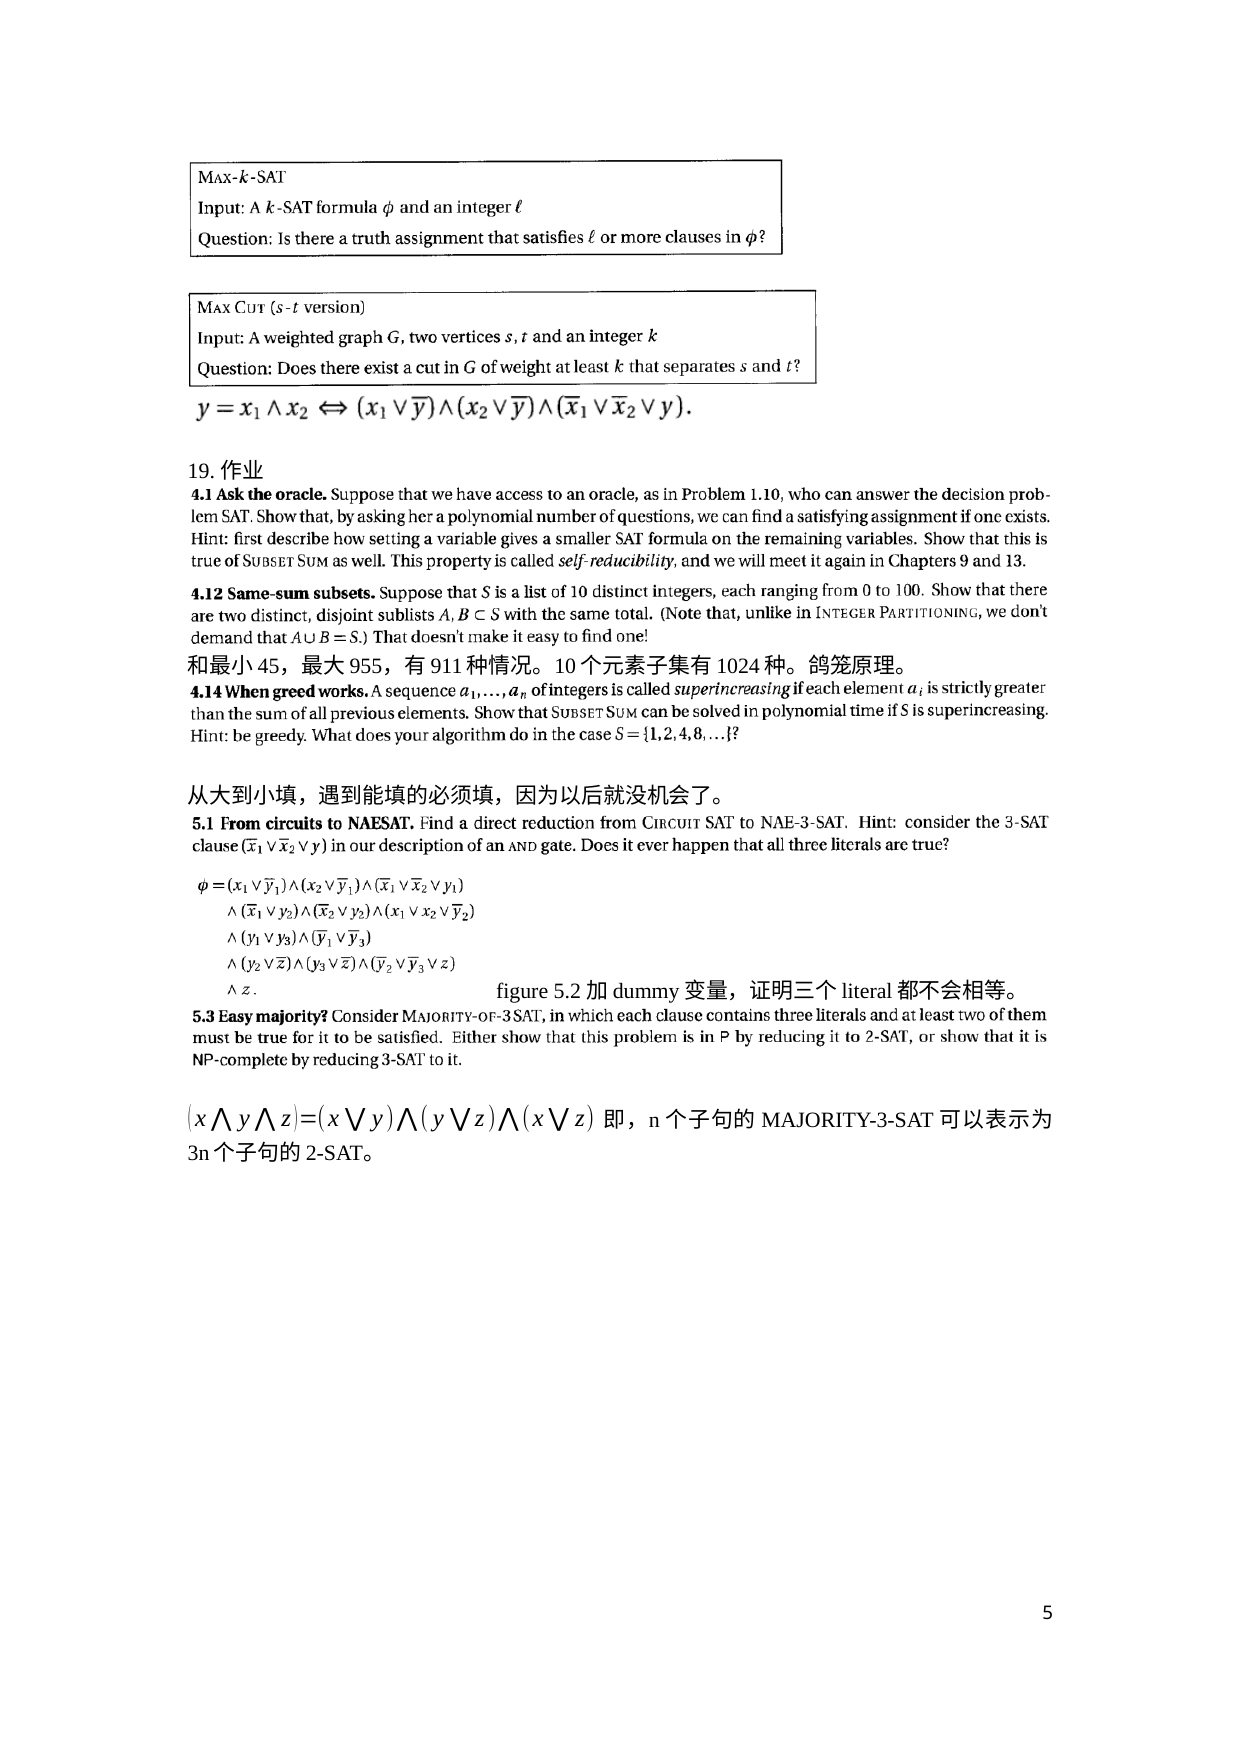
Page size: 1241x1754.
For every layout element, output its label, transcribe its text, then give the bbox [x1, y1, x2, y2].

picture [187, 159, 784, 258]
picture [187, 875, 491, 999]
picture [187, 582, 1053, 648]
text 19. 作业 [187, 452, 1053, 484]
text 和最小45，最大955，有911种情况。10个元素子集有1024种。鸽笼原理。 [187, 648, 1053, 679]
text 即，n个子句的MAJORITY-3-SAT可以表示为3n个子句的2-SAT。 [187, 1072, 1053, 1167]
picture [187, 1004, 1053, 1072]
picture [187, 679, 1053, 747]
picture [187, 809, 1053, 859]
picture [187, 484, 1053, 574]
text 从大到小填，遇到能填的必须填，因为以后就没机会了。 [187, 777, 1053, 809]
picture [187, 289, 819, 428]
